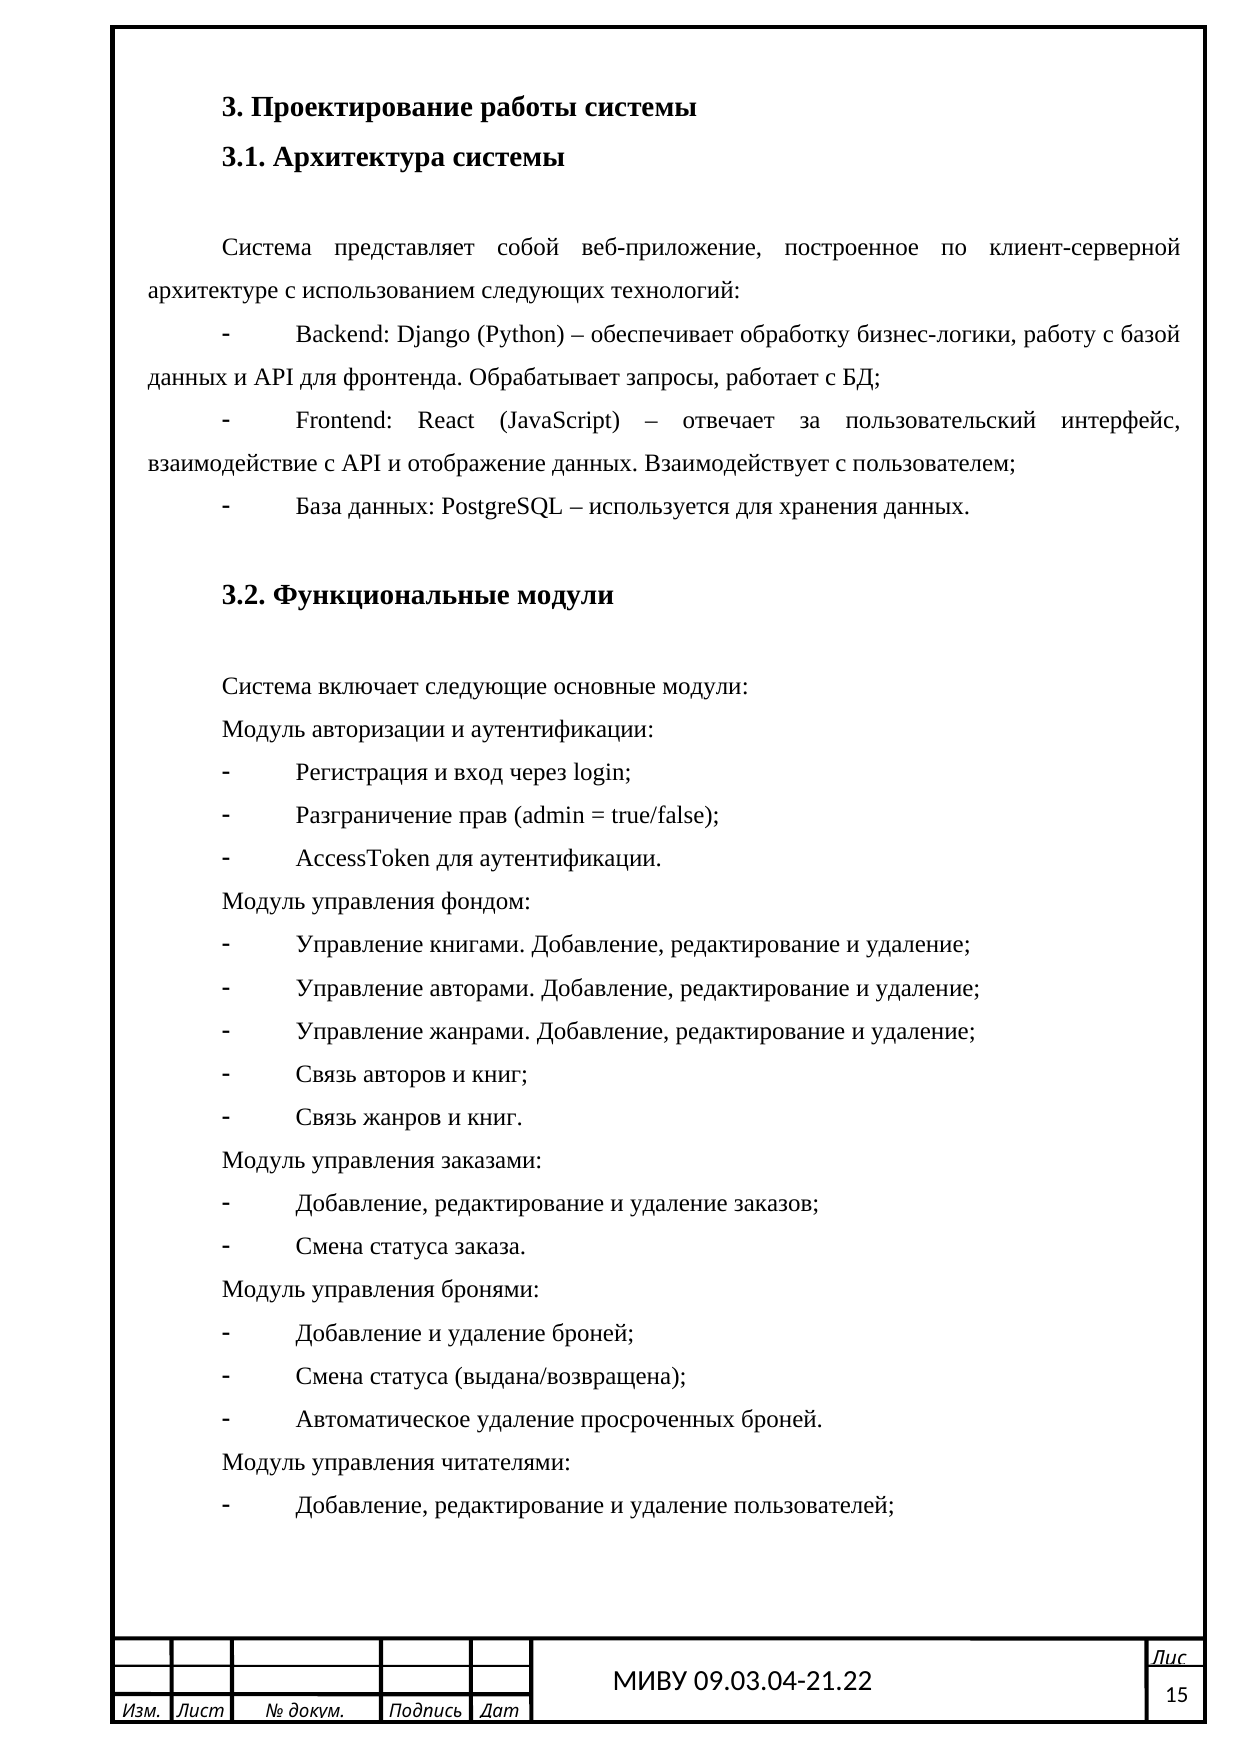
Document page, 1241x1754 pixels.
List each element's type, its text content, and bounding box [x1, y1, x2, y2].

text Модуль управления бронями: [148, 1274, 1181, 1303]
text 3.1. Архитектура системы [148, 139, 1181, 172]
text Модуль управления читателями: [148, 1447, 1181, 1476]
list Управление книгами. Добавление, редактирование и удаление; [148, 929, 1181, 958]
list Модуль управления фондом: [148, 886, 1181, 915]
list Управление жанрами. Добавление, редактирование и удаление; [148, 1016, 1181, 1044]
list Смена статуса заказа. [148, 1231, 1181, 1260]
list Добавление и удаление броней; [148, 1318, 1181, 1346]
text 3. Проектирование работы системы [148, 89, 1181, 122]
list Связь жанров и книг. [148, 1102, 1181, 1131]
text Система представляет собой веб-приложение, построенное по клиент-серверной архитектуре с использованием следующих технологий: [148, 232, 1181, 304]
list Управление авторами. Добавление, редактирование и удаление; [148, 973, 1181, 1001]
list 3.2. Функциональные модули [148, 577, 1181, 611]
list Backend: Django (Python) – обеспечивает обработку бизнес-логики, работу с базой данных и API для фронтенда. Обрабатывает запросы, работает с БД; [148, 319, 1181, 391]
list Регистрация и вход через login; [148, 757, 1181, 786]
list Система включает следующие основные модули: [148, 671, 1181, 699]
list AccessToken для аутентификации. [148, 843, 1181, 872]
list Модуль авторизации и аутентификации: [148, 714, 1181, 743]
list Добавление, редактирование и удаление заказов; [148, 1188, 1181, 1217]
list Связь авторов и книг; [148, 1059, 1181, 1088]
list Автоматическое удаление просроченных броней. [148, 1404, 1181, 1433]
list Смена статуса (выдана/возвращена); [148, 1361, 1181, 1389]
list Frontend: React (JavaScript) – отвечает за пользовательский интерфейс, взаимодействие с API и отображение данных. Взаимодействует с пользователем; [148, 405, 1181, 477]
text Модуль управления заказами: [148, 1145, 1181, 1174]
list Добавление, редактирование и удаление пользователей; [148, 1490, 1181, 1519]
list Разграничение прав (admin = true/false); [148, 800, 1181, 829]
list База данных: PostgreSQL – используется для хранения данных. [148, 491, 1181, 520]
